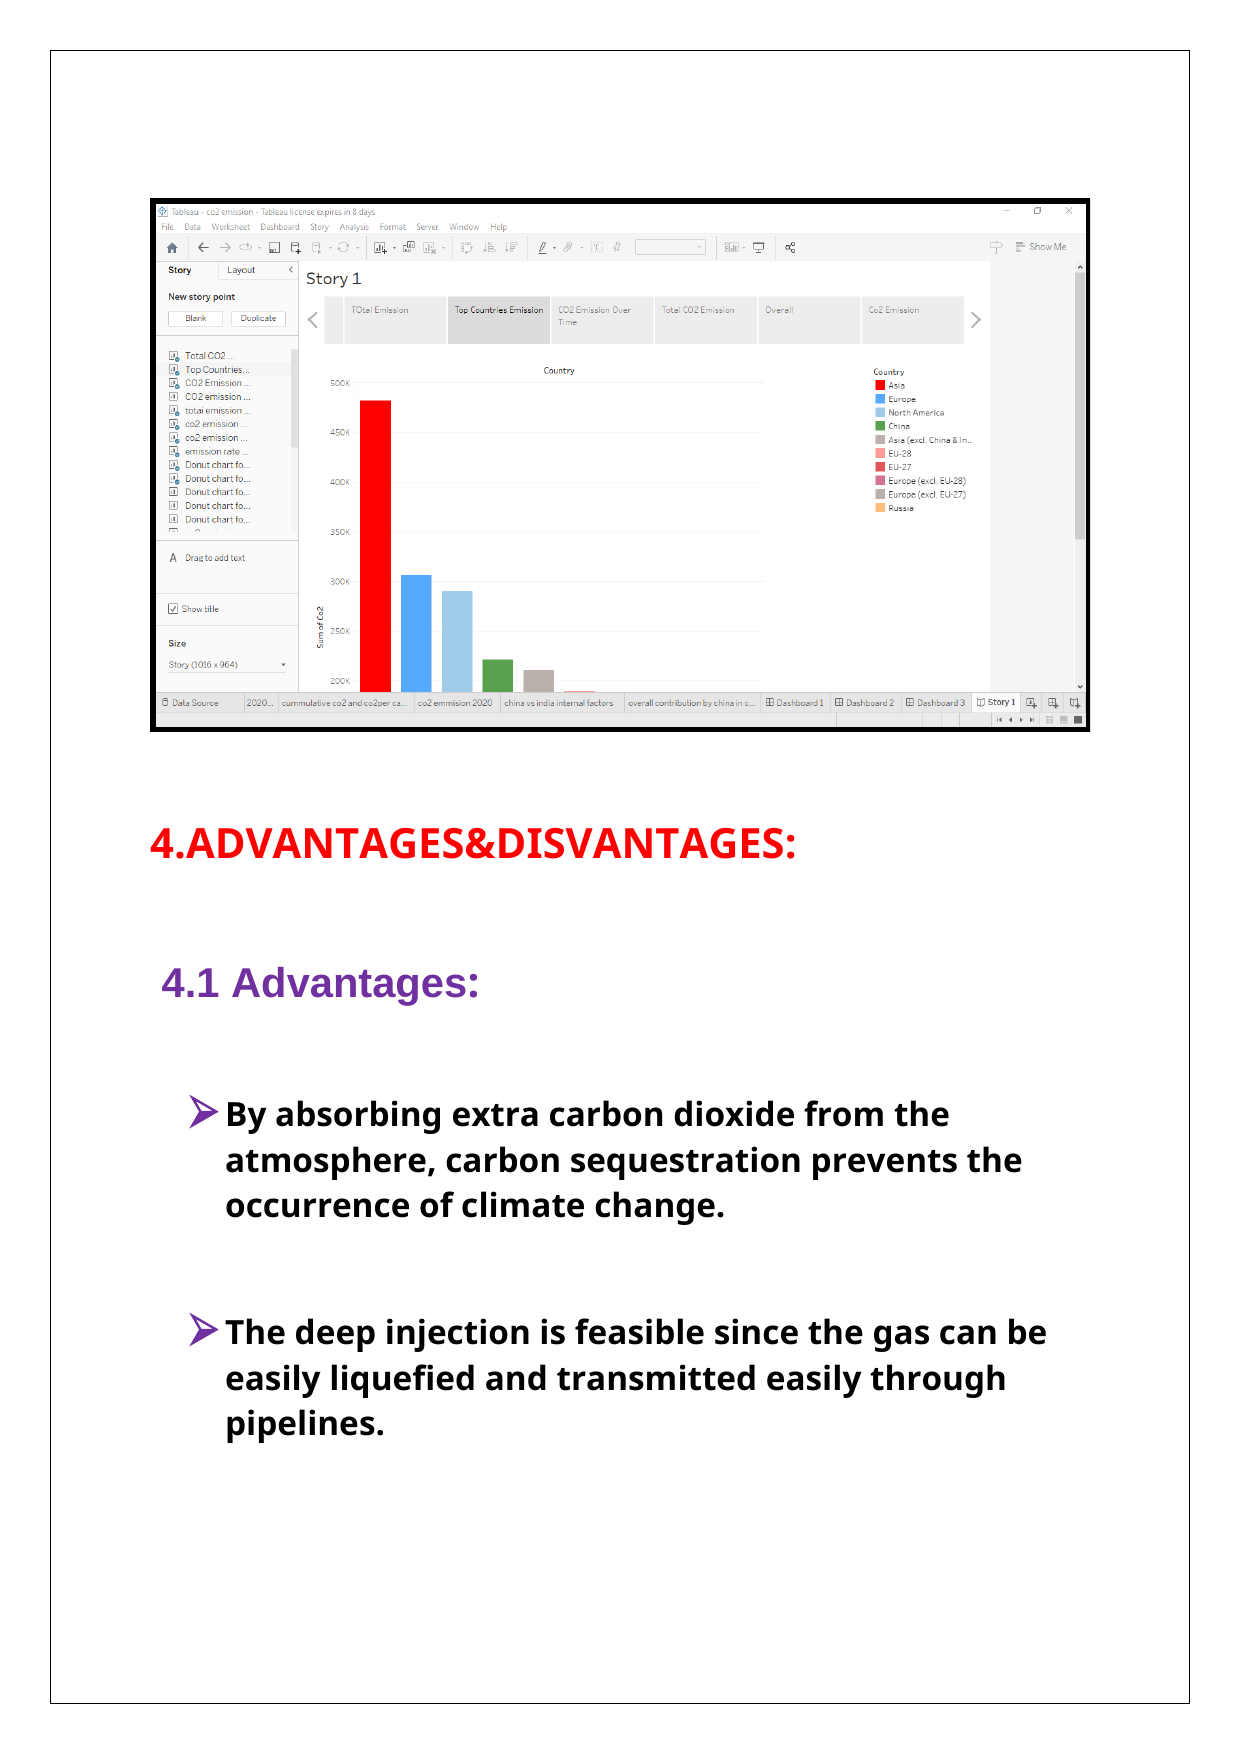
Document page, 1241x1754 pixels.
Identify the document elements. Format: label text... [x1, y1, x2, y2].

list By absorbing extra carbon dioxide from the atmosphere, carbon sequestration prevents the occurrence of climate change. [187, 1091, 1090, 1227]
list The deep injection is feasible since the gas can be easily liquefied and transmitted easily through pipelines. [187, 1309, 1090, 1445]
text 4.ADVANTAGES&DISVANTAGES: [150, 814, 1090, 871]
text 4.1 Advantages: [150, 952, 1090, 1009]
